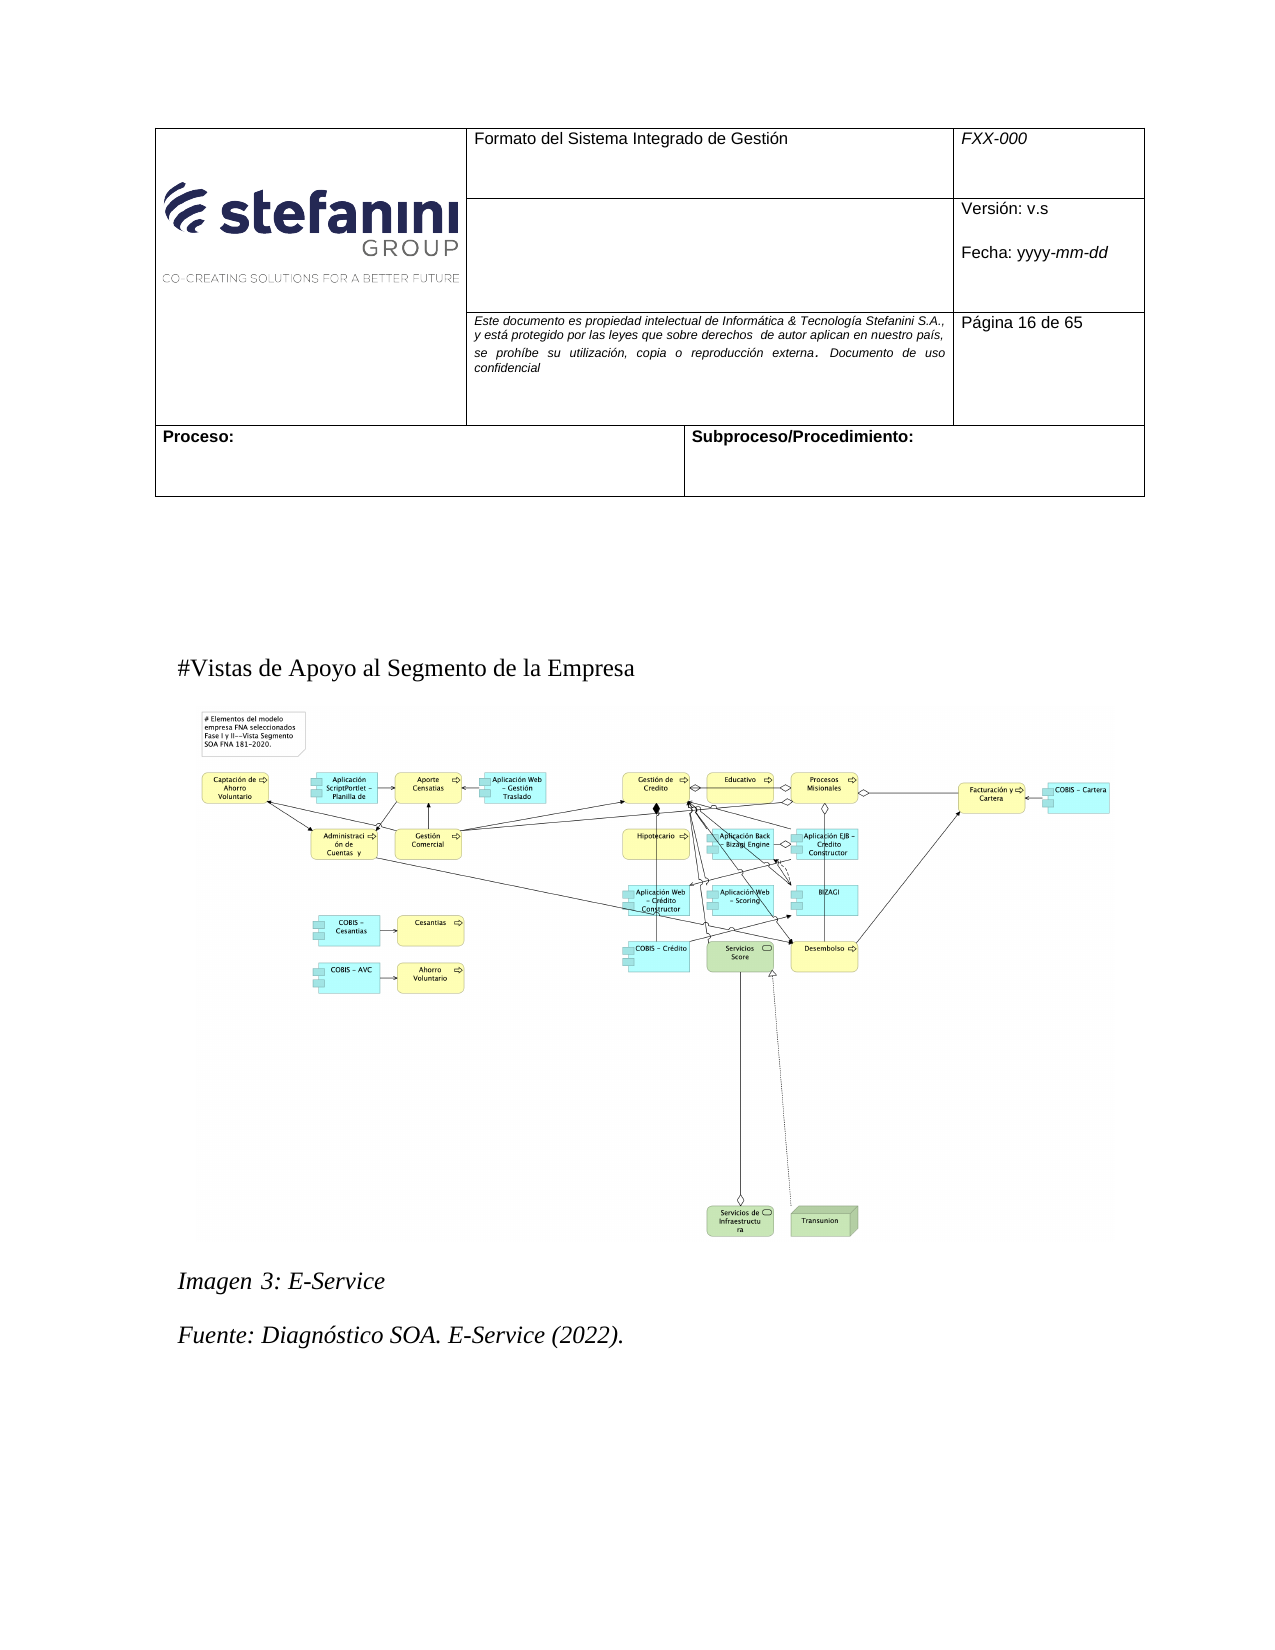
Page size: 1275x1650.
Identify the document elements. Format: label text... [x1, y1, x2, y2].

picture [162, 182, 460, 286]
picture [196, 706, 1115, 1242]
text #Vistas de Apoyo al Segmento de la Empresa [177, 653, 1098, 682]
text Fuente: Diagnóstico SOA. E-Service (2022). [177, 1320, 1098, 1349]
text Imagen 3: E-Service [177, 1266, 1098, 1295]
